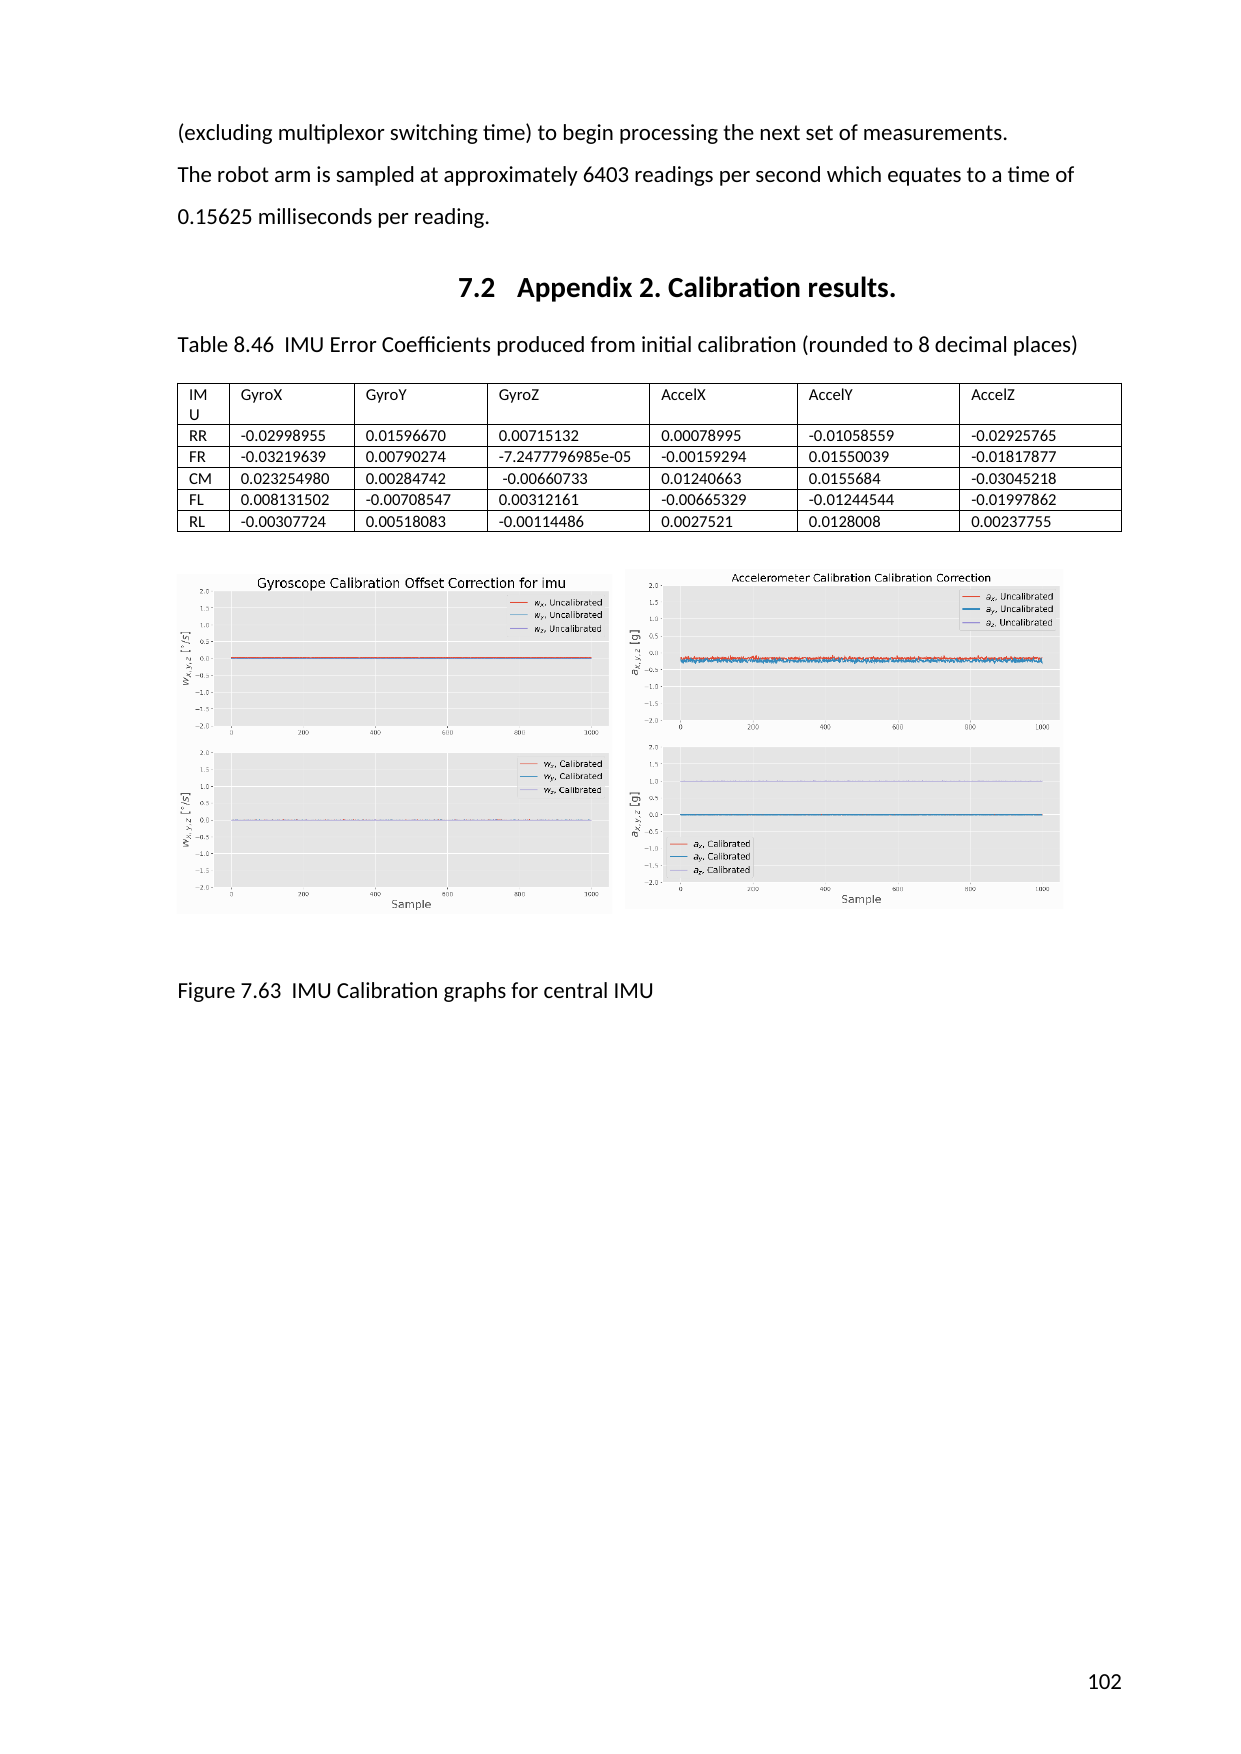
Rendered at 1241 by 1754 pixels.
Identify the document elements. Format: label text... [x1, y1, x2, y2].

table_cell 0.008131502 [230, 490, 354, 510]
table_cell 0.01596670 [355, 425, 487, 446]
table_header AccelZ [960, 384, 1121, 424]
table_cell 0.00237755 [960, 511, 1121, 531]
table_cell -0.02925765 [960, 425, 1121, 446]
picture [625, 569, 1064, 909]
table_cell FR [178, 447, 229, 467]
table_cell 0.00715132 [488, 425, 649, 446]
table_cell RL [178, 511, 229, 531]
table_cell -0.02998955 [230, 425, 354, 446]
table_header AccelX [650, 384, 797, 424]
table_cell -0.00708547 [355, 490, 487, 510]
table_cell 0.0128008 [798, 511, 959, 531]
table_cell -0.03045218 [960, 468, 1121, 488]
table_cell 0.00790274 [355, 447, 487, 467]
table_cell 0.023254980 [230, 468, 354, 488]
table_header IMU [178, 384, 229, 424]
table_cell 0.0027521 [650, 511, 797, 531]
picture [176, 574, 613, 914]
table_cell -0.01997862 [960, 490, 1121, 510]
subtitle Appendix 2. Calibration results. [458, 269, 1122, 305]
table_cell 0.00078995 [650, 425, 797, 446]
table_cell 0.00312161 [488, 490, 649, 510]
table_cell 0.0155684 [798, 468, 959, 488]
table_cell -0.00307724 [230, 511, 354, 531]
table_header GyroZ [488, 384, 649, 424]
table_header AccelY [798, 384, 959, 424]
table_cell CM [178, 468, 229, 488]
table_cell -0.00665329 [650, 490, 797, 510]
table_cell 0.00518083 [355, 511, 487, 531]
table_cell -0.03219639 [230, 447, 354, 467]
table_cell 0.01240663 [650, 468, 797, 488]
table_cell 0.00284742 [355, 468, 487, 488]
table_cell -0.00660733 [488, 468, 649, 488]
table_cell FL [178, 490, 229, 510]
table_header GyroY [355, 384, 487, 424]
table_cell RR [178, 425, 229, 446]
table_cell -0.01058559 [798, 425, 959, 446]
table_cell -0.00159294 [650, 447, 797, 467]
table_cell 0.01550039 [798, 447, 959, 467]
table_cell -0.01817877 [960, 447, 1121, 467]
table_cell -7.2477796985e-05 [488, 447, 649, 467]
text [177, 118, 1122, 230]
table_cell -0.01244544 [798, 490, 959, 510]
table_header GyroX [230, 384, 354, 424]
table_cell -0.00114486 [488, 511, 649, 531]
